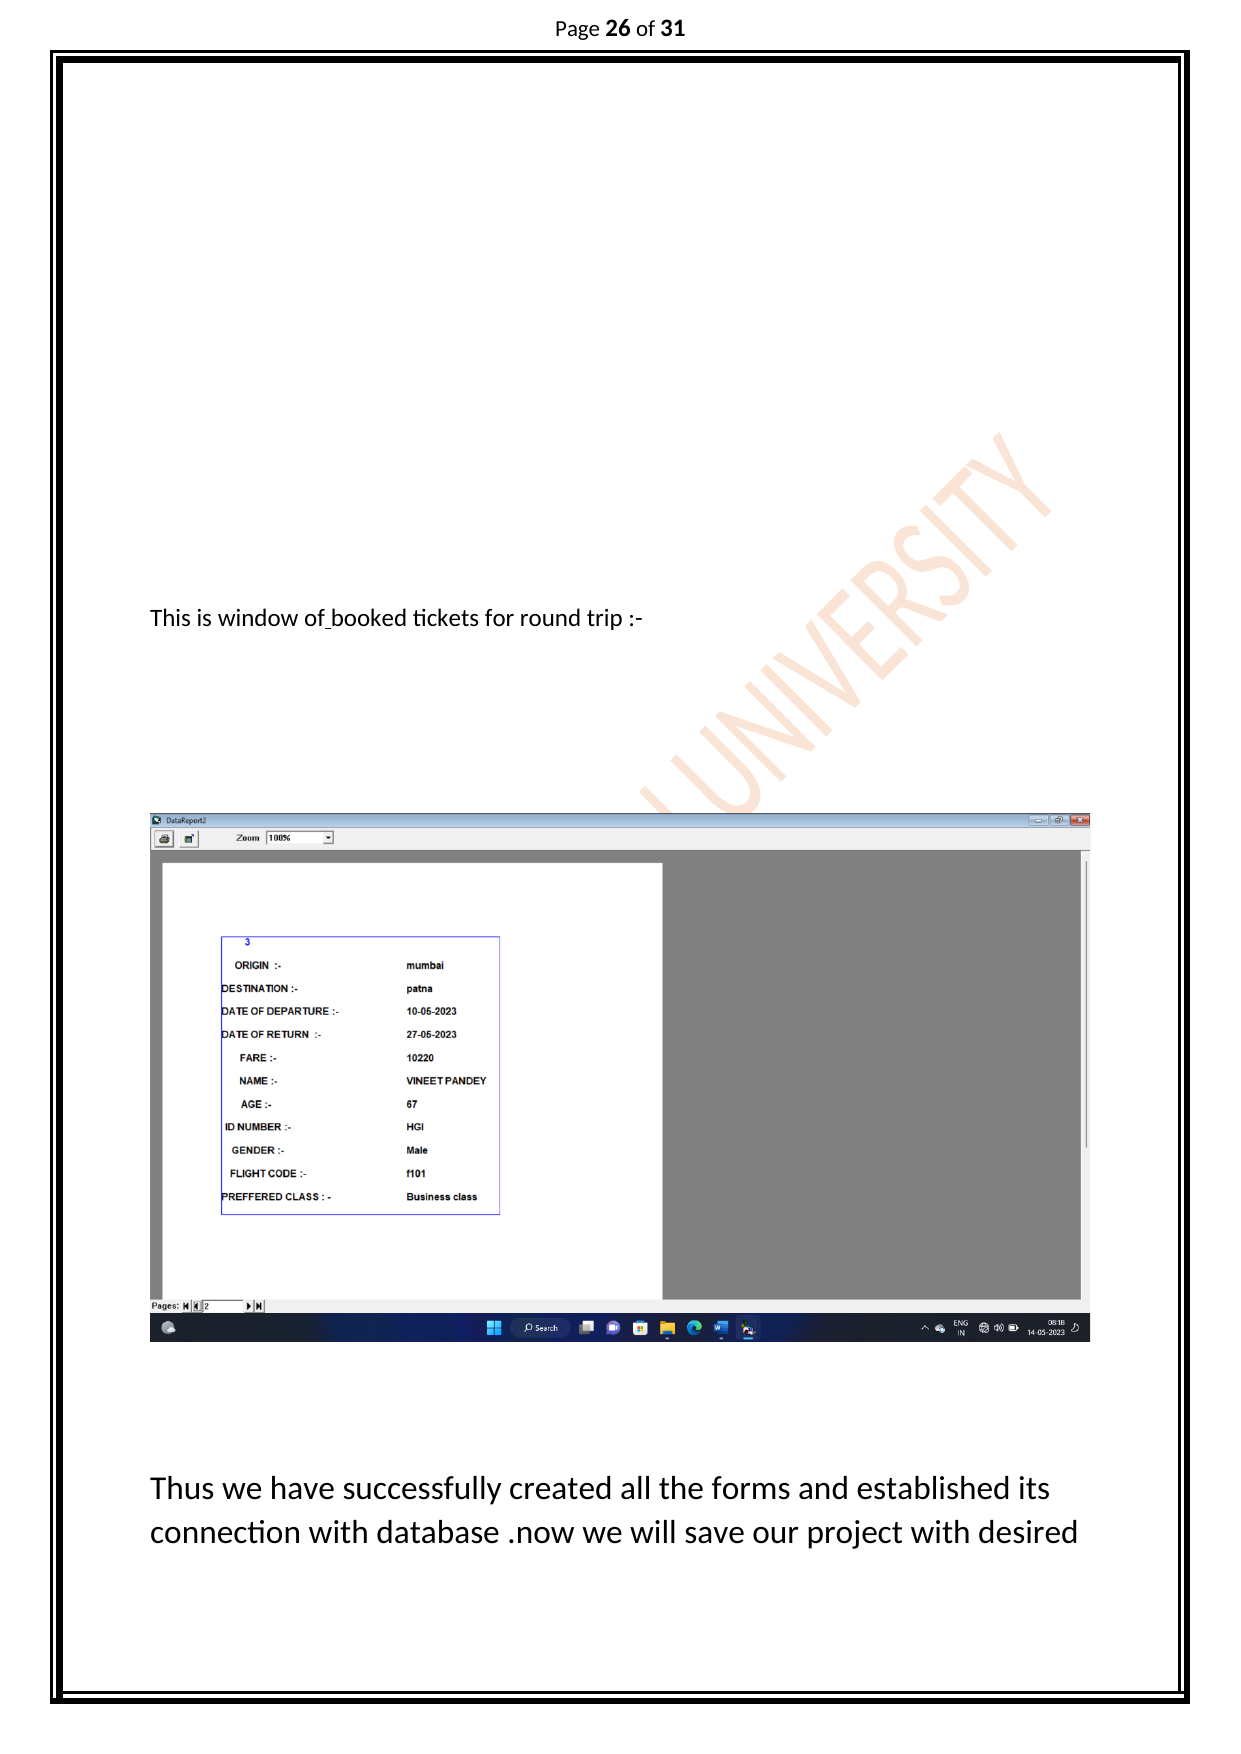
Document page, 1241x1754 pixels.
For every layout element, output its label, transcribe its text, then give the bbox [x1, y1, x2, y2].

text This is window of booked tickets for round trip :- [150, 602, 1090, 632]
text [150, 1467, 1090, 1552]
picture [150, 813, 1091, 1342]
